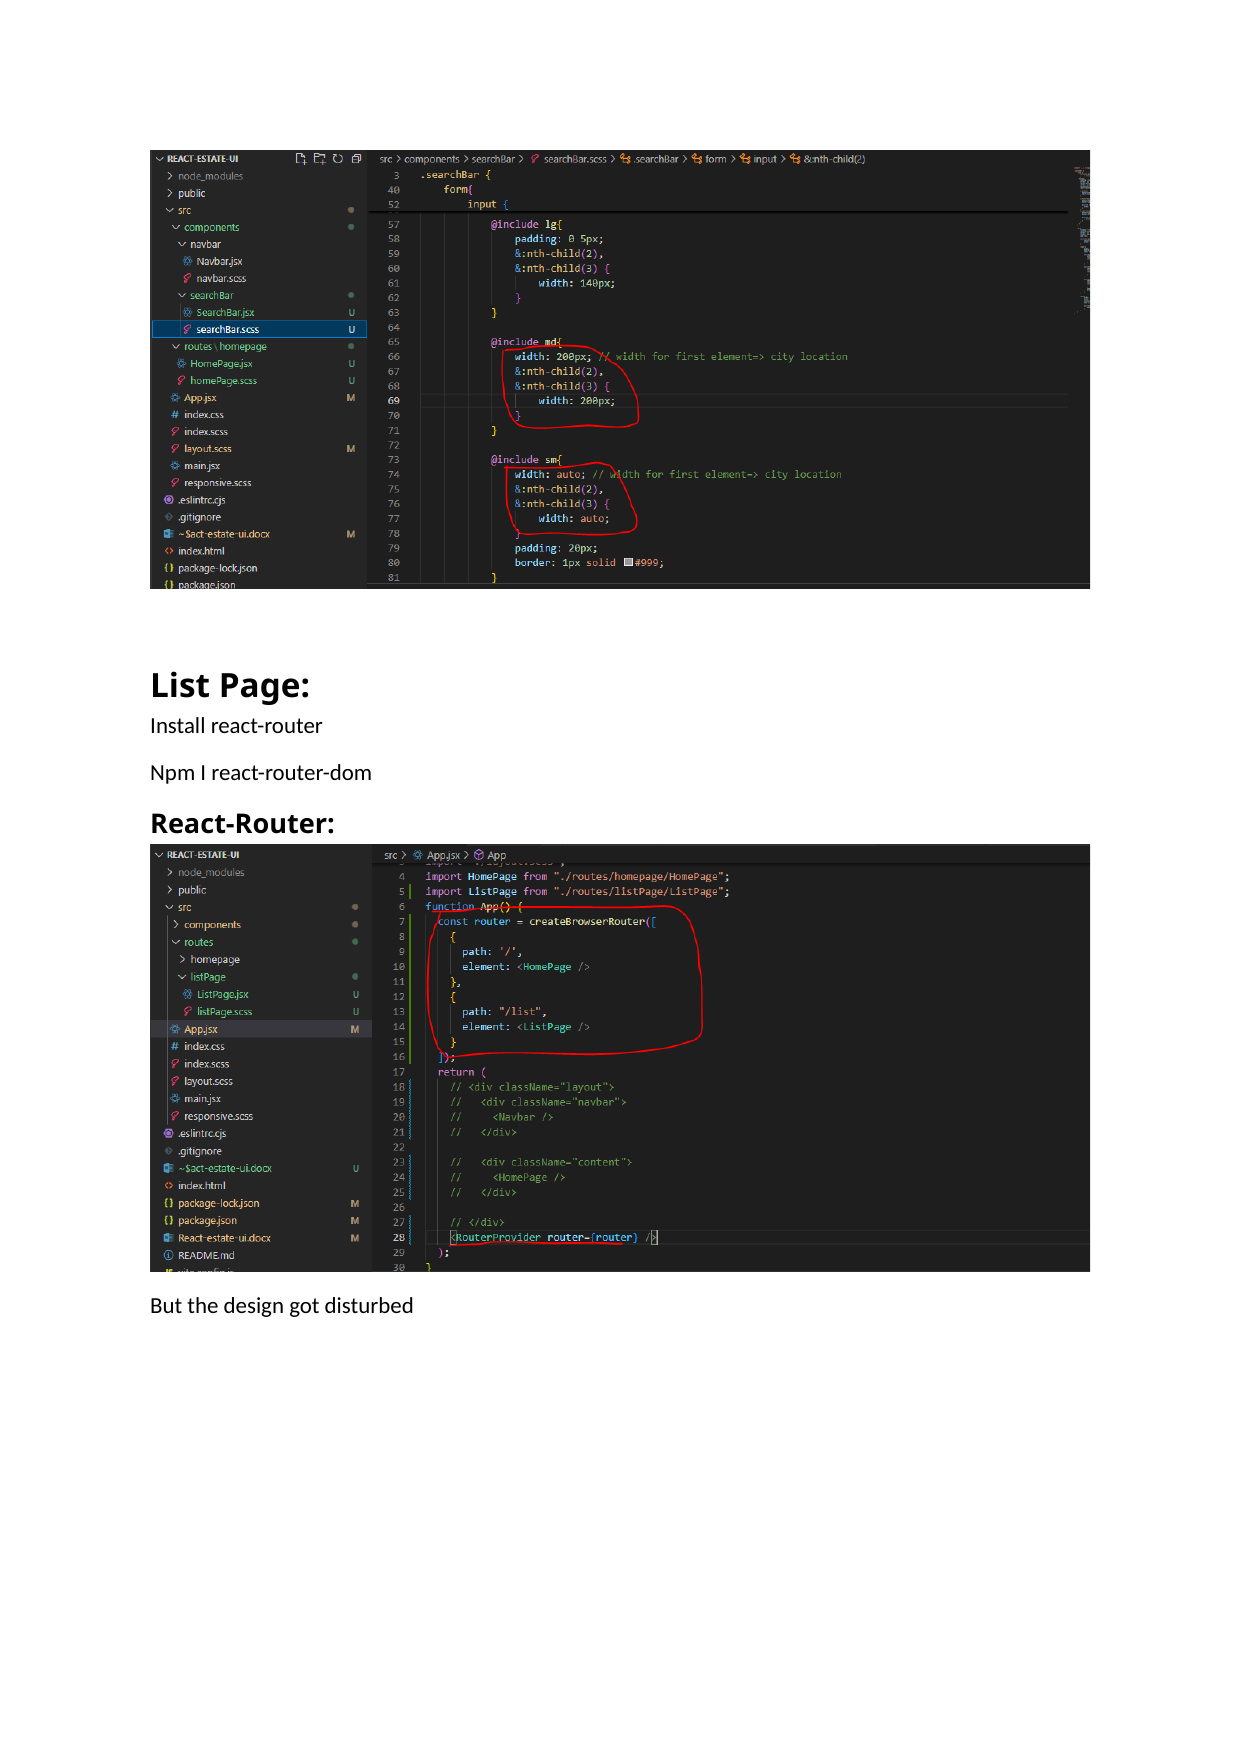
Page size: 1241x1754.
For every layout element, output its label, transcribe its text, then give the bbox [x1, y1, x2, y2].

text But the design got disturbed [150, 1291, 1090, 1319]
subtitle React-Router: [150, 805, 1090, 842]
picture [150, 844, 1091, 1272]
picture [150, 150, 1091, 589]
text Install react-router [150, 711, 1090, 739]
subtitle List Page: [150, 662, 1090, 708]
text Npm I react-router-dom [150, 758, 1090, 786]
